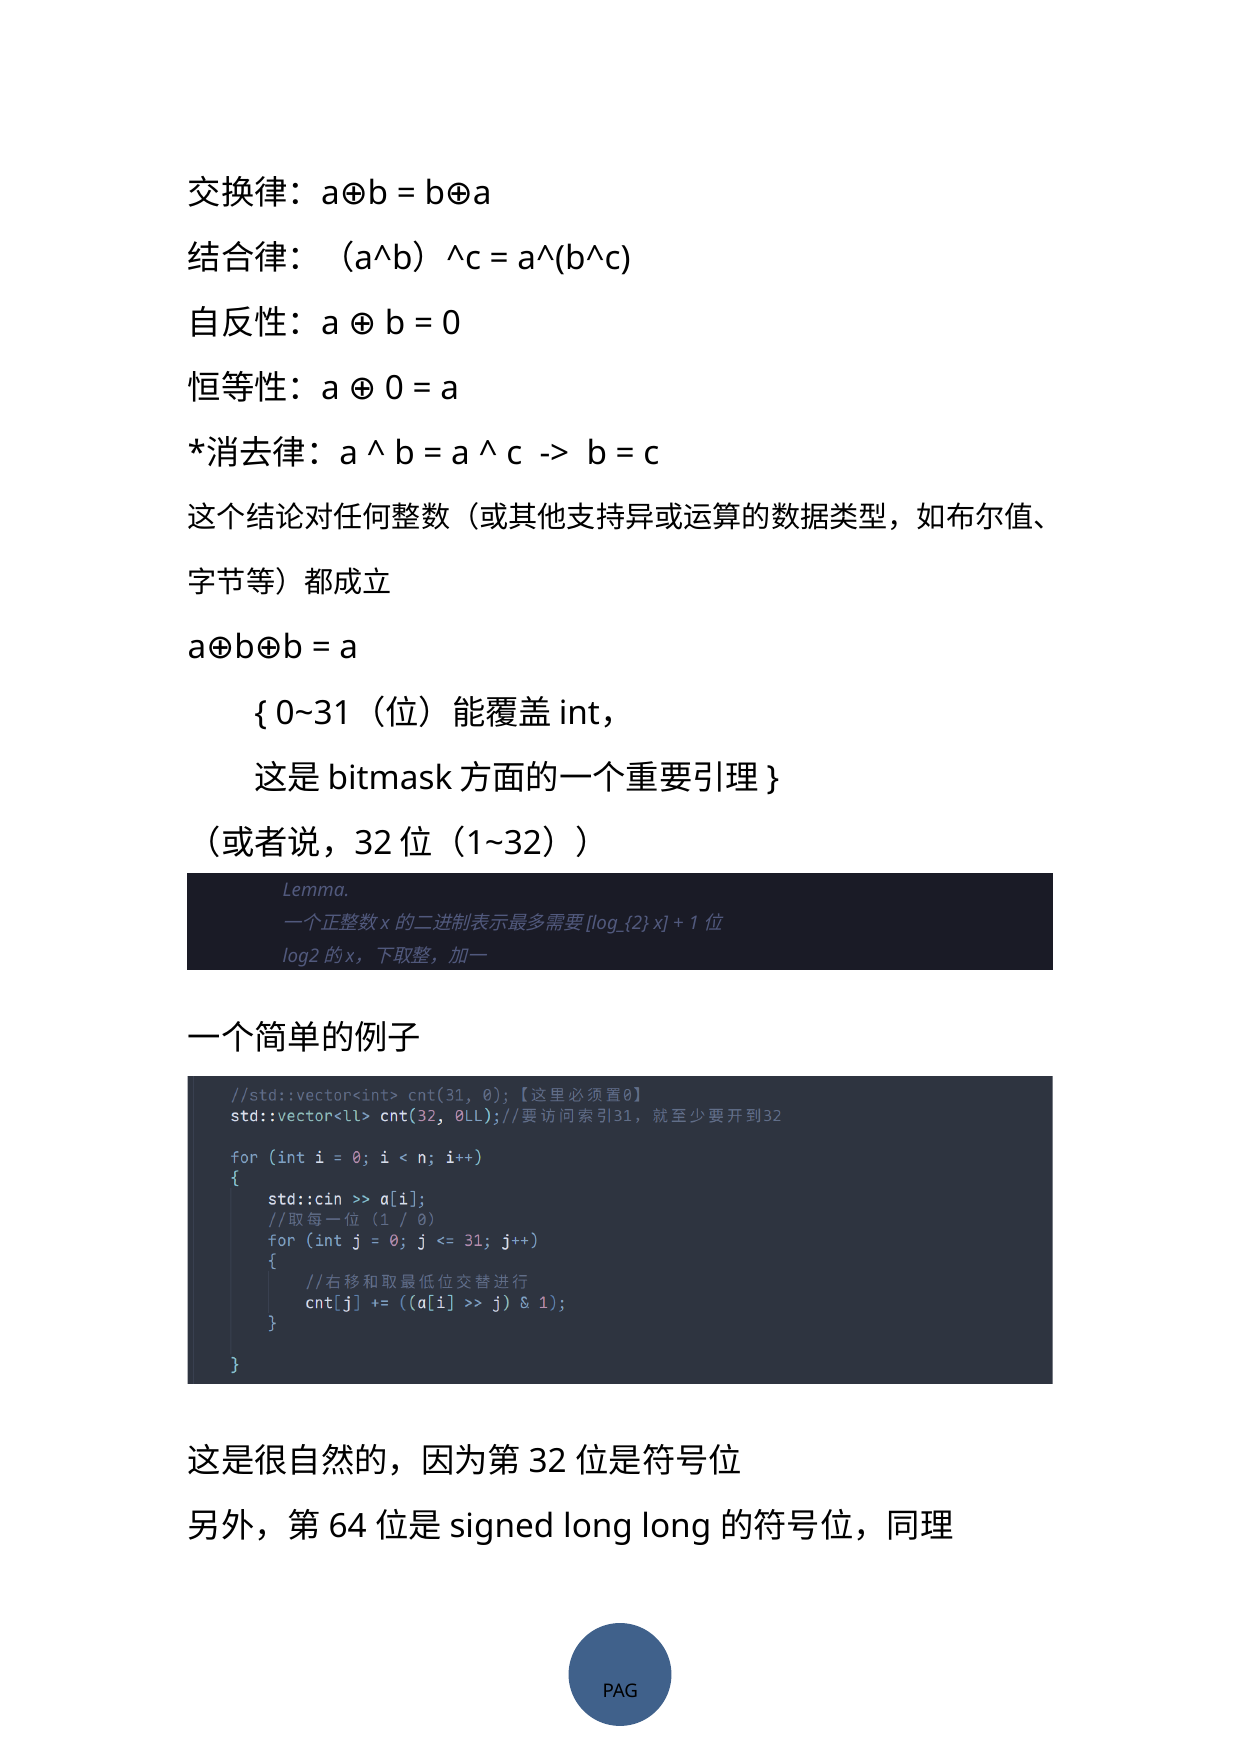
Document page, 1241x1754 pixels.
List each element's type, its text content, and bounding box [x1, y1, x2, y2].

text *消去律：a ^ b = a ^ c -> b = c [187, 418, 1053, 483]
text { 0~31（位）能覆盖int， [187, 678, 1053, 743]
text log2的x，下取整，加一 [187, 938, 1053, 970]
text 一个简单的例子 [187, 1003, 1053, 1068]
text 恒等性：a ⊕ 0 = a [187, 353, 1053, 418]
text 交换律：a⊕b = b⊕a [187, 158, 1053, 223]
picture [187, 1076, 1053, 1384]
text 自反性：a ⊕ b = 0 [187, 288, 1053, 353]
text Lemma. [187, 873, 1053, 905]
text a⊕b⊕b = a [187, 613, 1053, 678]
text 另外，第 64 位是 signed long long 的符号位，同理 [187, 1490, 1053, 1555]
text 这是很自然的，因为第 32 位是符号位 [187, 1425, 1053, 1490]
text 这是bitmask方面的一个重要引理 } [187, 743, 1053, 808]
text （或者说，32位（1~32）） [187, 808, 1053, 873]
text 这个结论对任何整数（或其他支持异或运算的数据类型，如布尔值、字节等）都成立 [187, 483, 1053, 613]
text 一个正整数 x 的二进制表示最多需要 [log_{2} x] + 1 位 [187, 905, 1053, 938]
text 结合律：（a^b）^c = a^(b^c) [187, 223, 1053, 288]
